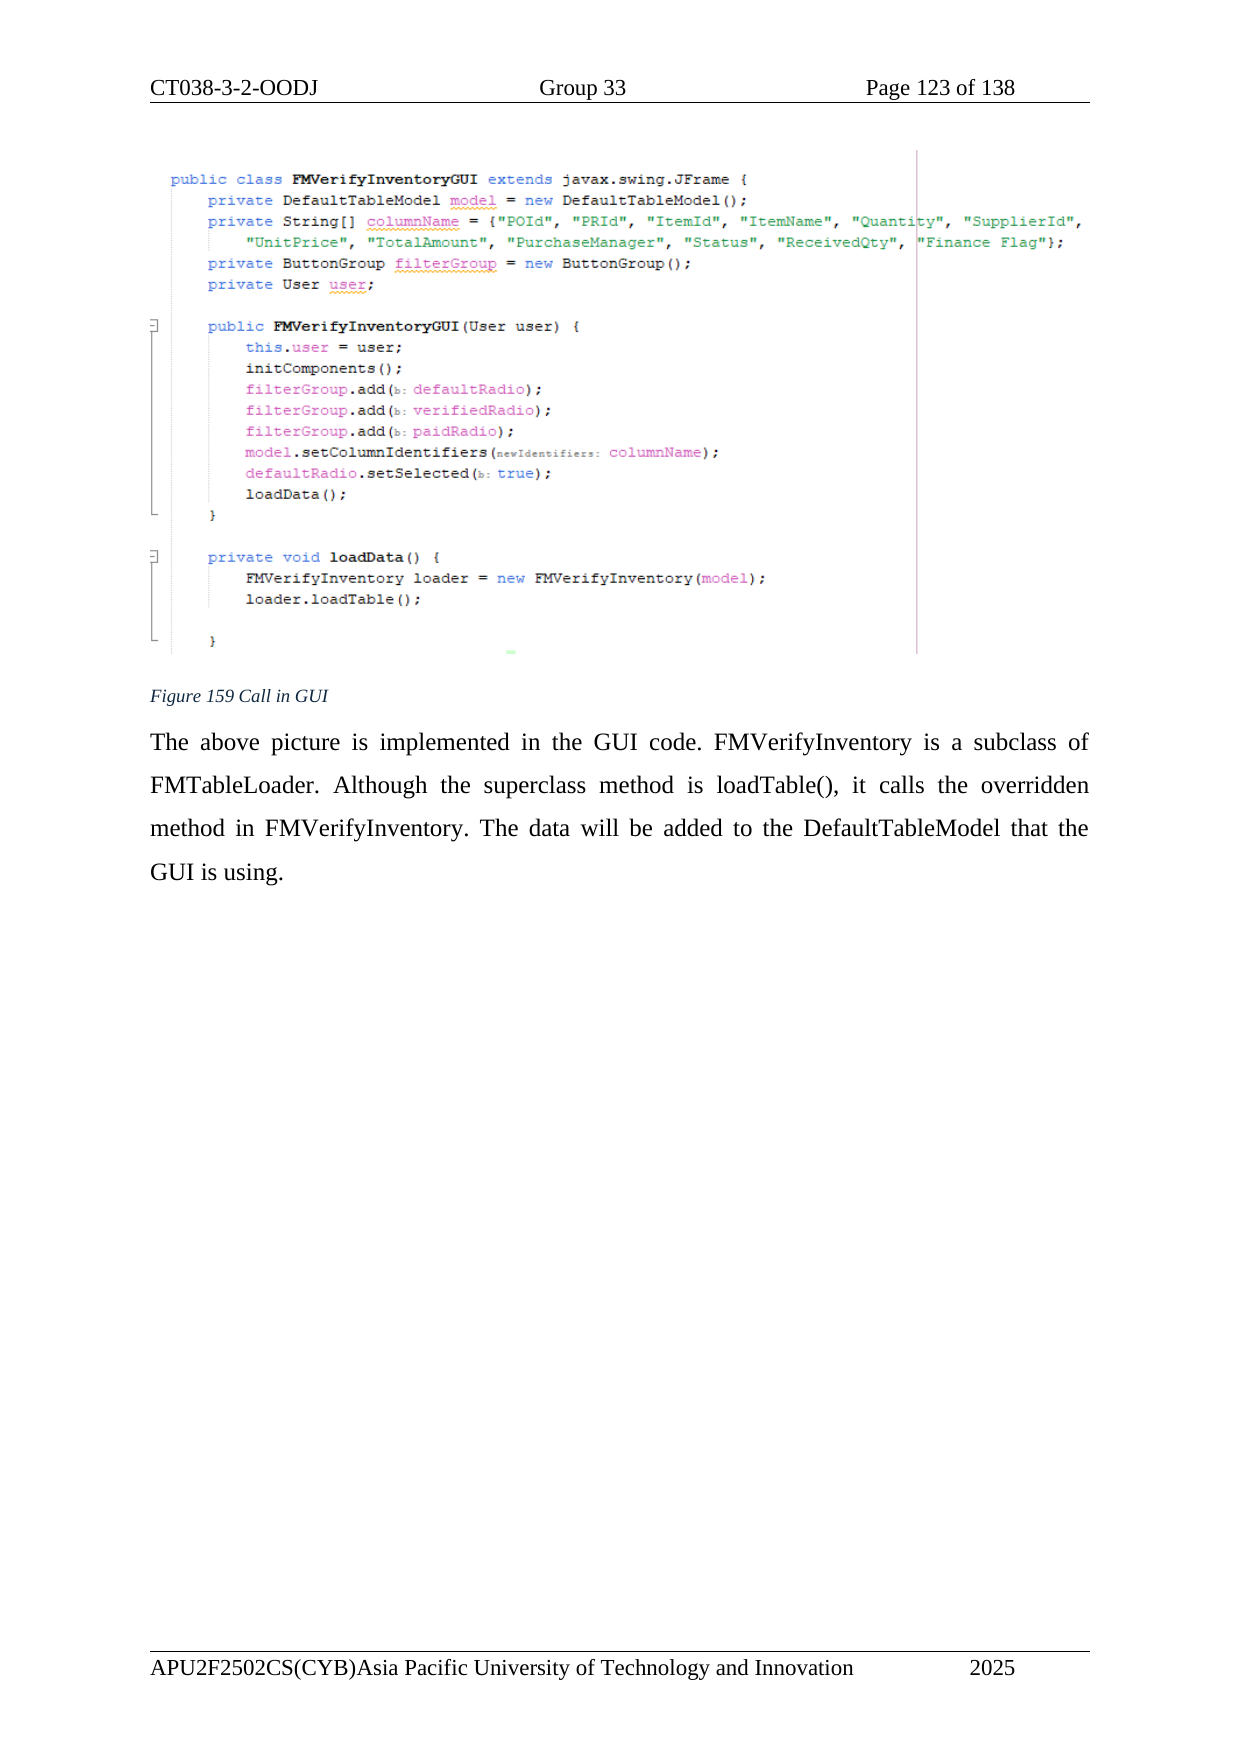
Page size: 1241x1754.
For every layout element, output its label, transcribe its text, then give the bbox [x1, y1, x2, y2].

picture [150, 150, 1091, 654]
text Figure 159 Call in GUI [150, 685, 1090, 706]
text The above picture is implemented in the GUI code. FMVerifyInventory is a subclass of FMTableLoader. Although the superclass method is loadTable(), it calls the overridden method in FMVerifyInventory. The data will be added to the DefaultTableModel that the GUI is using. [150, 727, 1090, 885]
